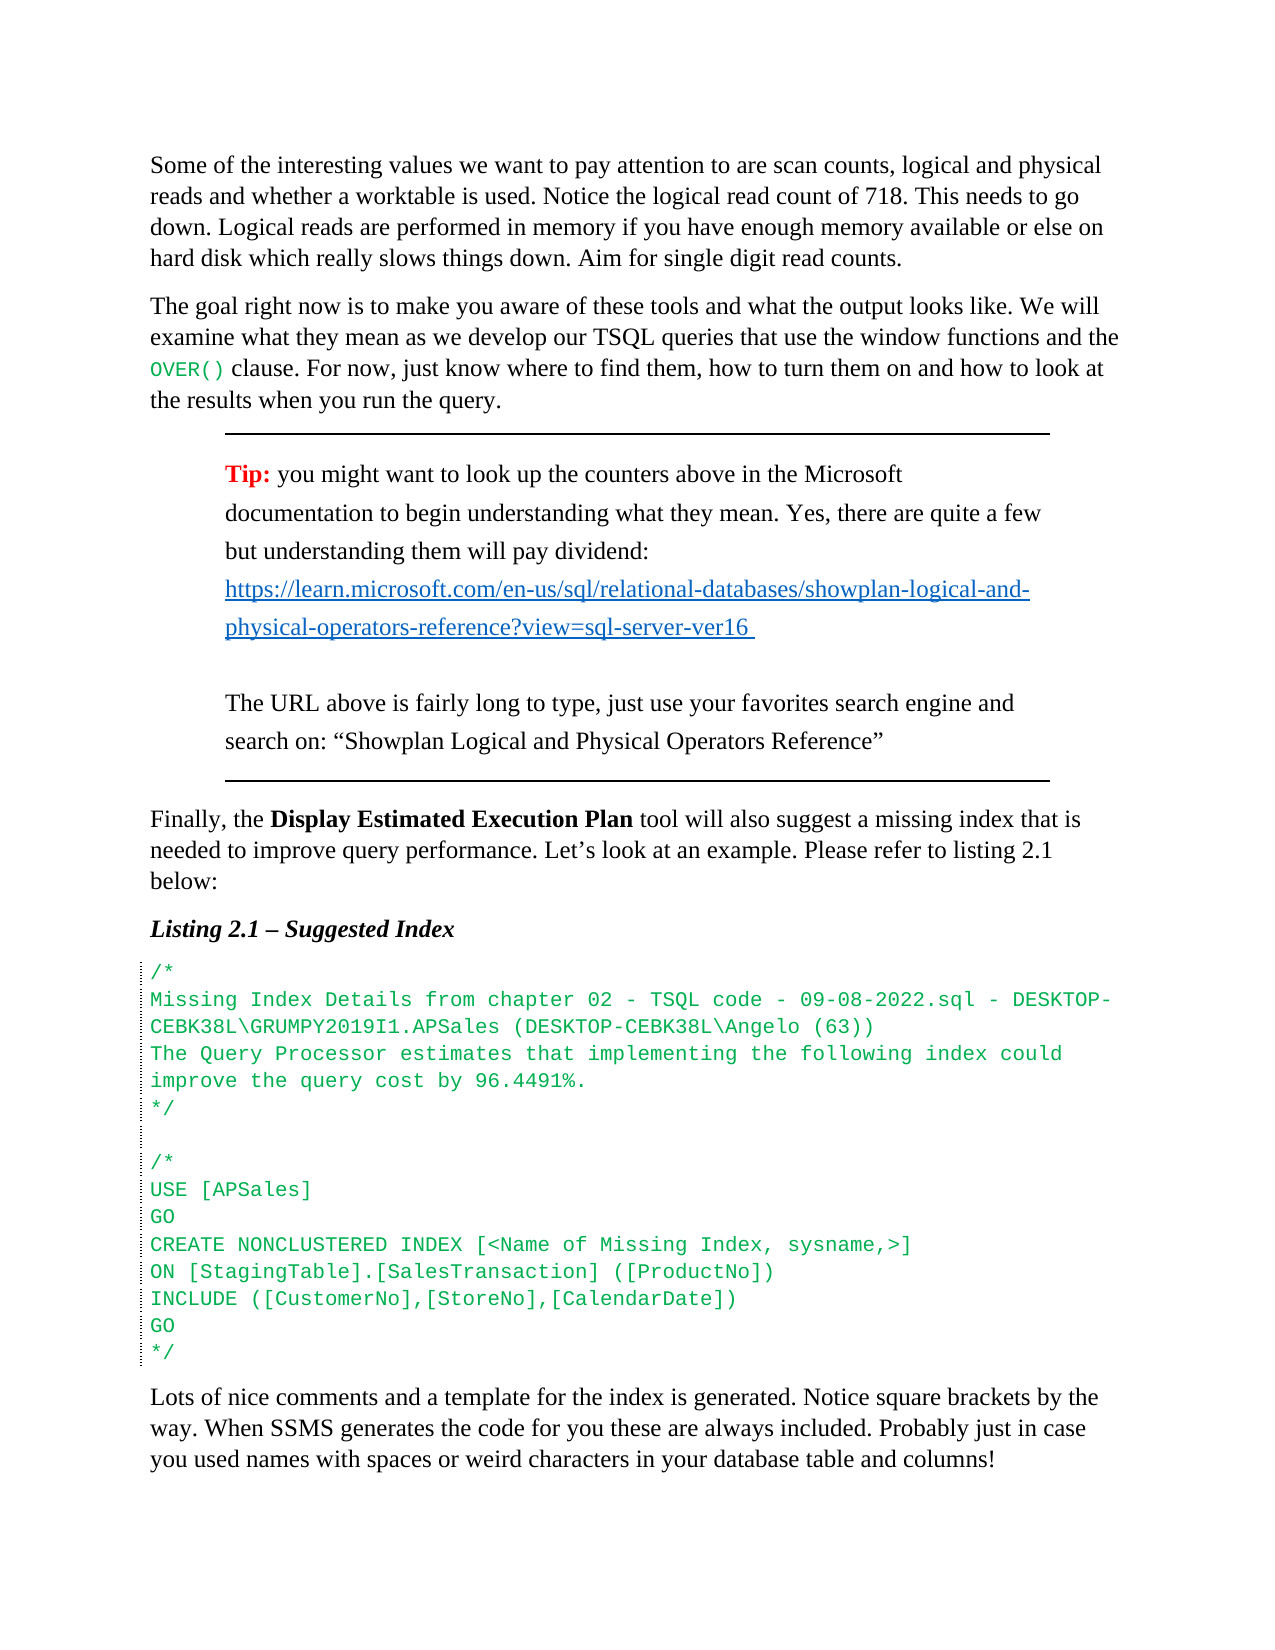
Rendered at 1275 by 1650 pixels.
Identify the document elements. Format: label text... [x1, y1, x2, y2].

text CREATE NONCLUSTERED INDEX [<Name of Missing Index, sysname,>] [139, 1234, 1125, 1257]
text INCLUDE ([CustomerNo],[StoreNo],[CalendarDate]) [139, 1288, 1125, 1312]
text GO [139, 1315, 1125, 1339]
text */ [139, 1098, 1125, 1121]
text GO [139, 1206, 1125, 1230]
text USE [APSales] [139, 1179, 1125, 1203]
text Tip: you might want to look up the counters above in the Microsoft documentation to begin understanding what they mean. Yes, there are quite a few but understanding them will pay dividend: https://learn.microsoft.com/en-us/sql/relational-databases/showplan-logical-and-physical-operators-reference?view=sql-server-ver16 [225, 435, 1050, 666]
text Missing Index Details from chapter 02 - TSQL code - 09-08-2022.sql - DESKTOP-CEBK38L\GRUMPY2019I1.APSales (DESKTOP-CEBK38L\Angelo (63)) [139, 989, 1125, 1040]
text Listing 2.1 – Suggested Index [150, 914, 1125, 943]
text The goal right now is to make you aware of these tools and what the output looks like. We will examine what they mean as we develop our TSQL queries that use the window functions and the OVER() clause. For now, just know where to find them, how to turn them on and how to look at the results when you run the query. [150, 291, 1125, 413]
text /* [139, 962, 1125, 985]
text /* [139, 1152, 1125, 1176]
text The Query Processor estimates that implementing the following index could improve the query cost by 96.4491%. [139, 1043, 1125, 1094]
text The URL above is fairly long to type, just use your favorites search engine and search on: “Showplan Logical and Physical Operators Reference” [225, 688, 1050, 780]
text */ [139, 1342, 1125, 1366]
text ON [StagingTable].[SalesTransaction] ([ProductNo]) [139, 1261, 1125, 1284]
text Some of the interesting values we want to pay attention to are scan counts, logical and physical reads and whether a worktable is used. Notice the logical read count of 718. This needs to go down. Logical reads are performed in memory if you have enough memory available or else on hard disk which really slows things down. Aim for single digit read counts. [150, 150, 1125, 272]
text Finally, the Display Estimated Execution Plan tool will also suggest a missing index that is needed to improve query performance. Let’s look at an example. Please refer to listing 2.1 below: [150, 804, 1125, 895]
text Lots of nice comments and a template for the index is generated. Notice square brackets by the way. When SSMS generates the code for you these are always included. Probably just in case you used names with spaces or weird characters in your database table and columns! [150, 1382, 1125, 1473]
